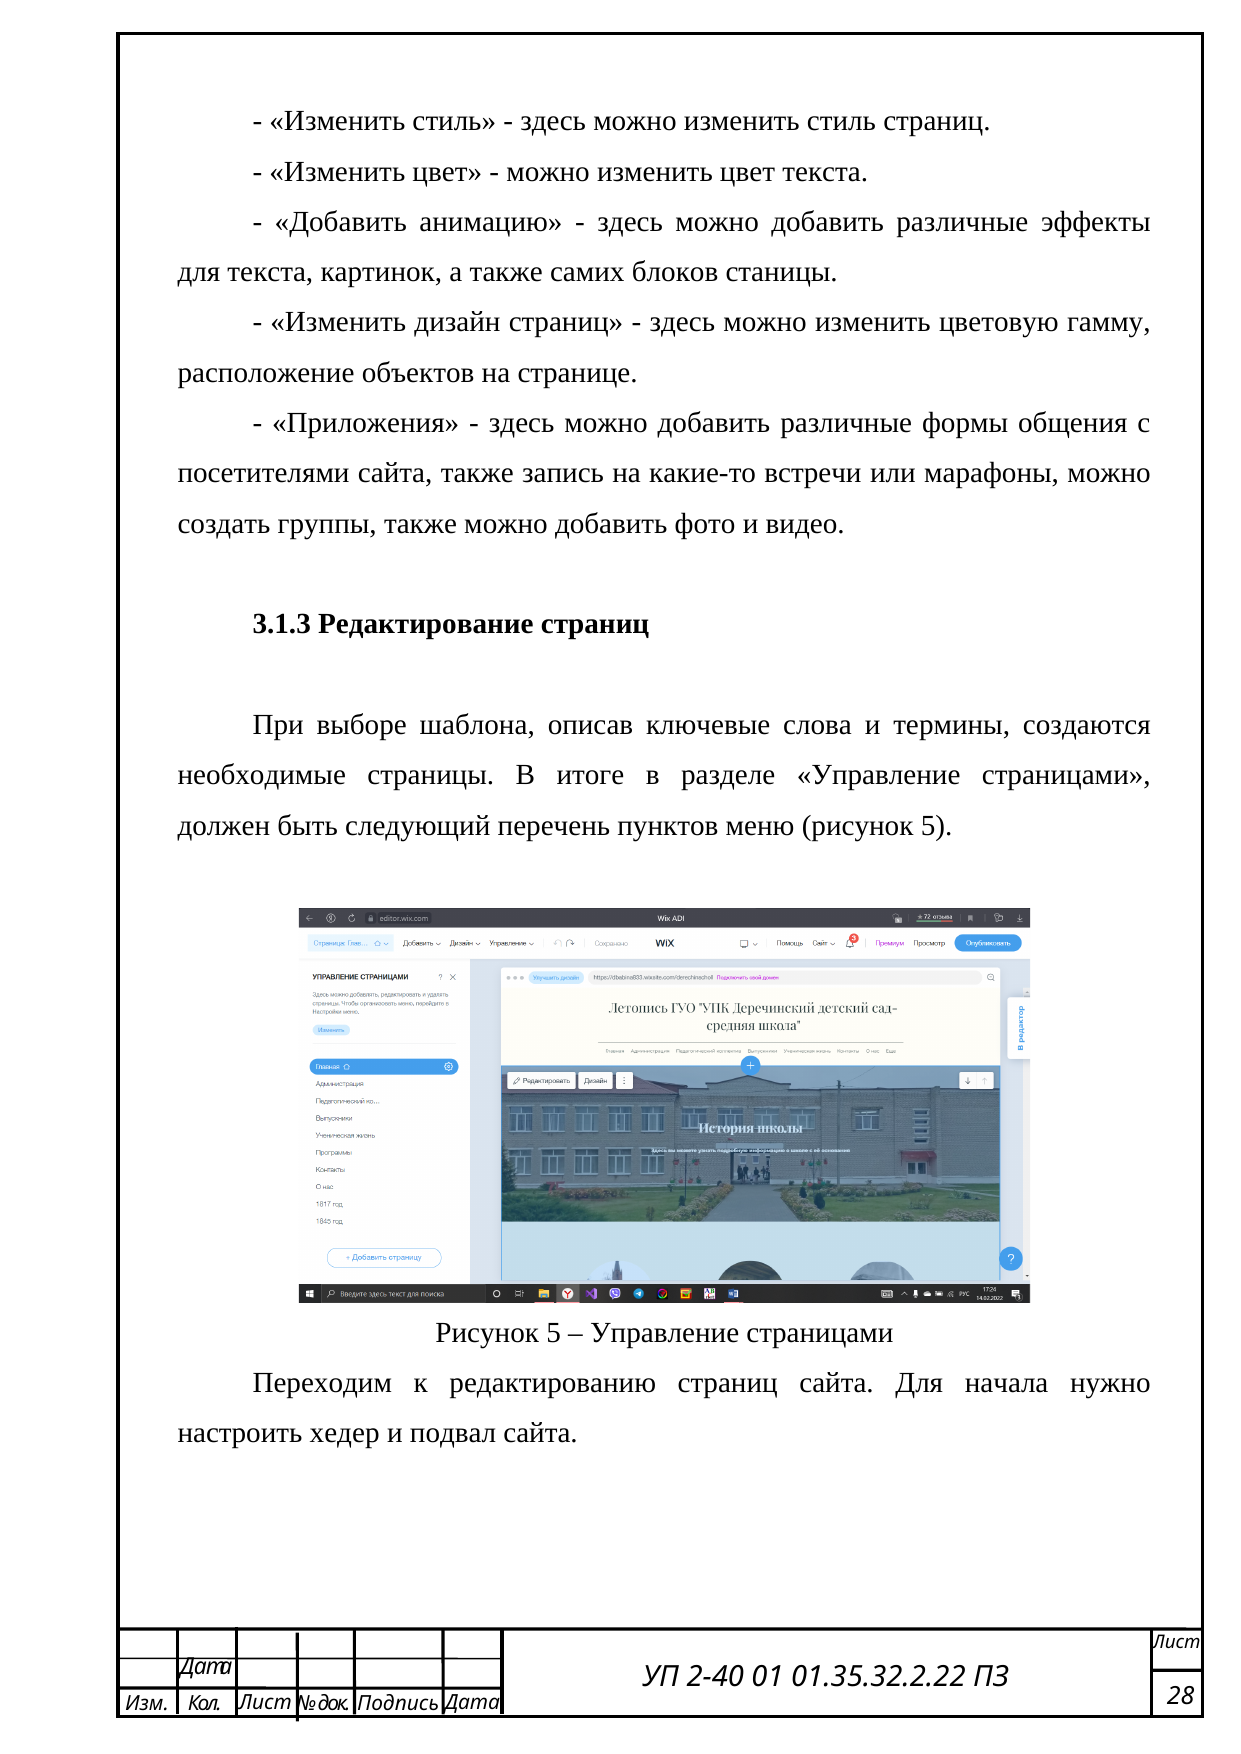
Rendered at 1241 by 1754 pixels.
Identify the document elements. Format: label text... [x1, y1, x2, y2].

text - «Изменить стиль» - здесь можно изменить стиль страниц. [177, 103, 1152, 137]
picture [298, 908, 1030, 1303]
text - «Приложения» - здесь можно добавить различные формы общения с посетителями сайта, также запись на какие-то встречи или марафоны, можно создать группы, также можно добавить фото и видео. [177, 405, 1152, 539]
text При выборе шаблона, описав ключевые слова и термины, создаются необходимые страницы. В итоге в разделе «Управление страницами», должен быть следующий перечень пунктов меню (рисунок 5). [177, 707, 1152, 841]
text 3.1.3 Редактирование страниц [177, 606, 1152, 640]
text - «Изменить дизайн страниц» - здесь можно изменить цветовую гамму, расположение объектов на странице. [177, 304, 1152, 388]
text Переходим к редактированию страниц сайта. Для начала нужно настроить хедер и подвал сайта. [177, 1365, 1152, 1449]
text - «Изменить цвет» - можно изменить цвет текста. [177, 154, 1152, 187]
text Рисунок 5 – Управление страницами [177, 1315, 1152, 1348]
text - «Добавить анимацию» - здесь можно добавить различные эффекты для текста, картинок, а также самих блоков станицы. [177, 204, 1152, 288]
